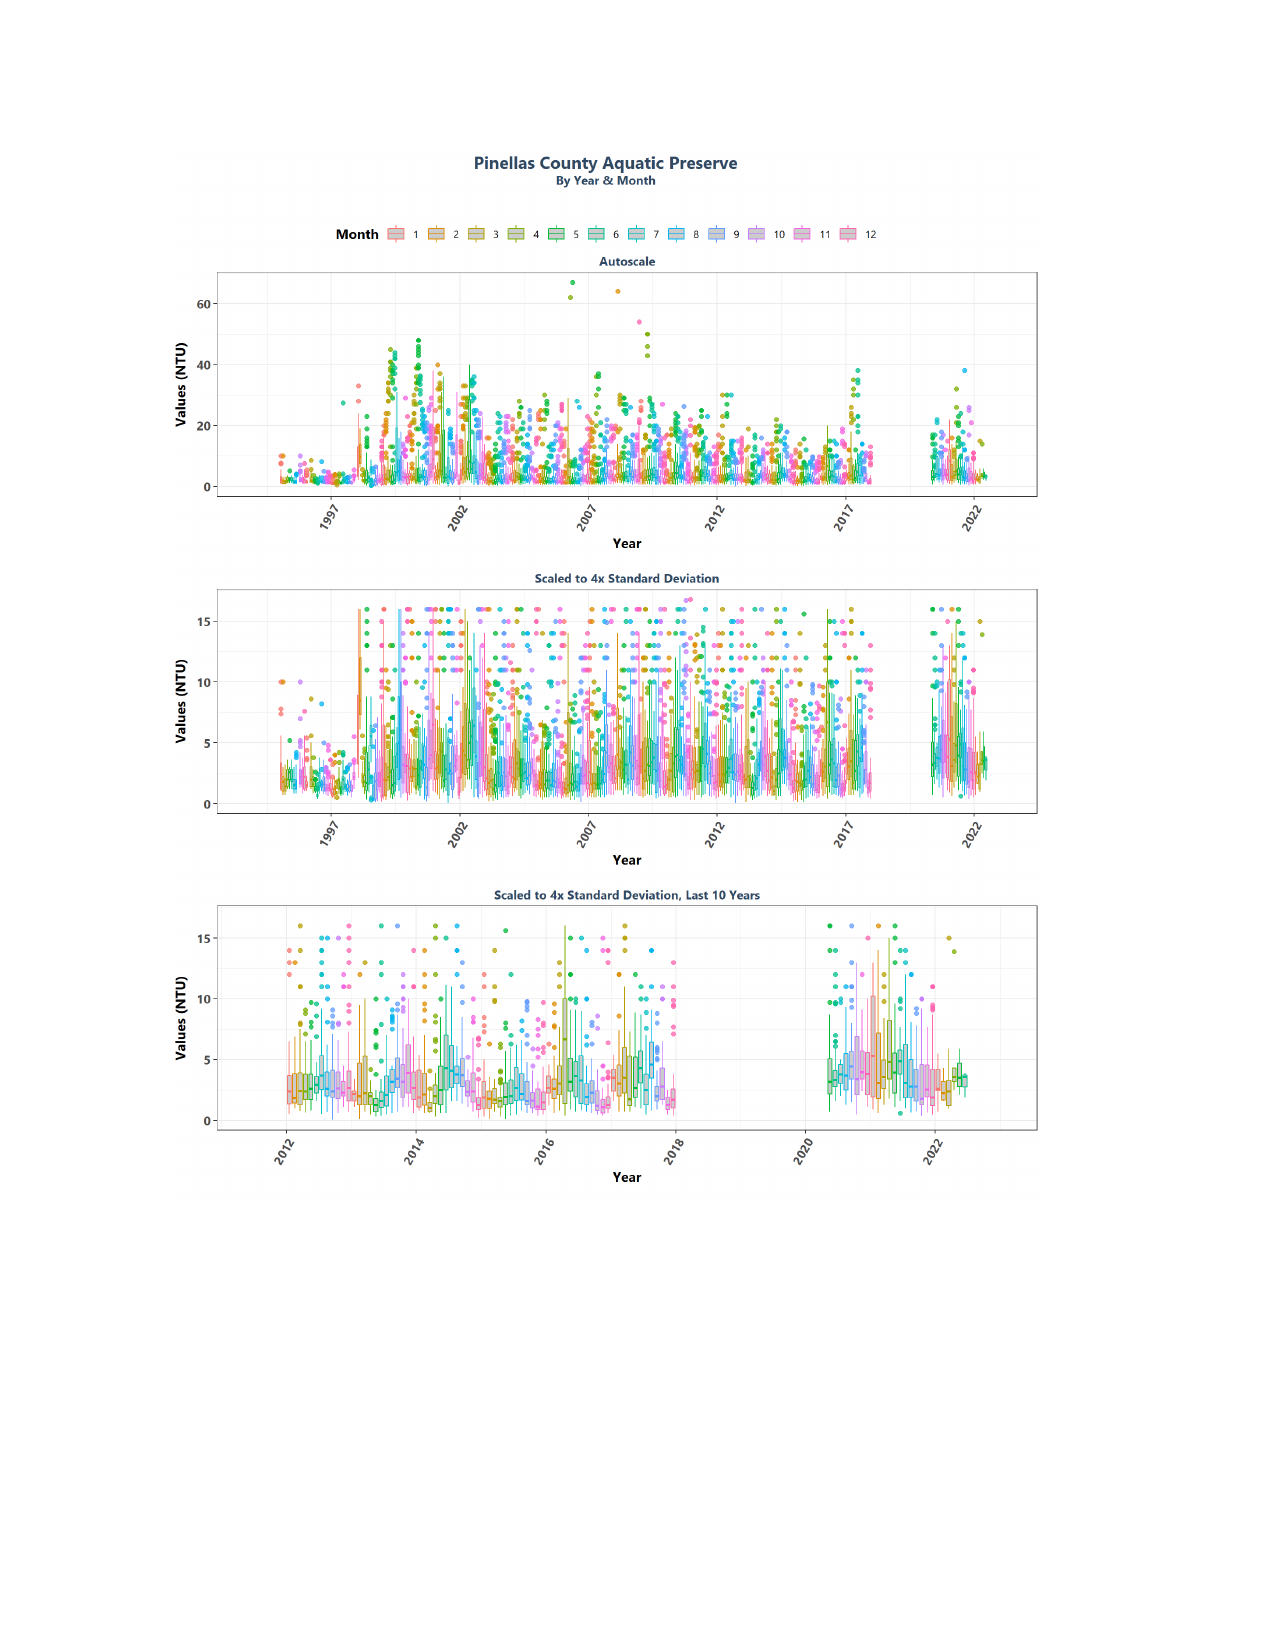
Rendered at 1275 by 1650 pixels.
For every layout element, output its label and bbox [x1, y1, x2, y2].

picture [168, 150, 1044, 1200]
